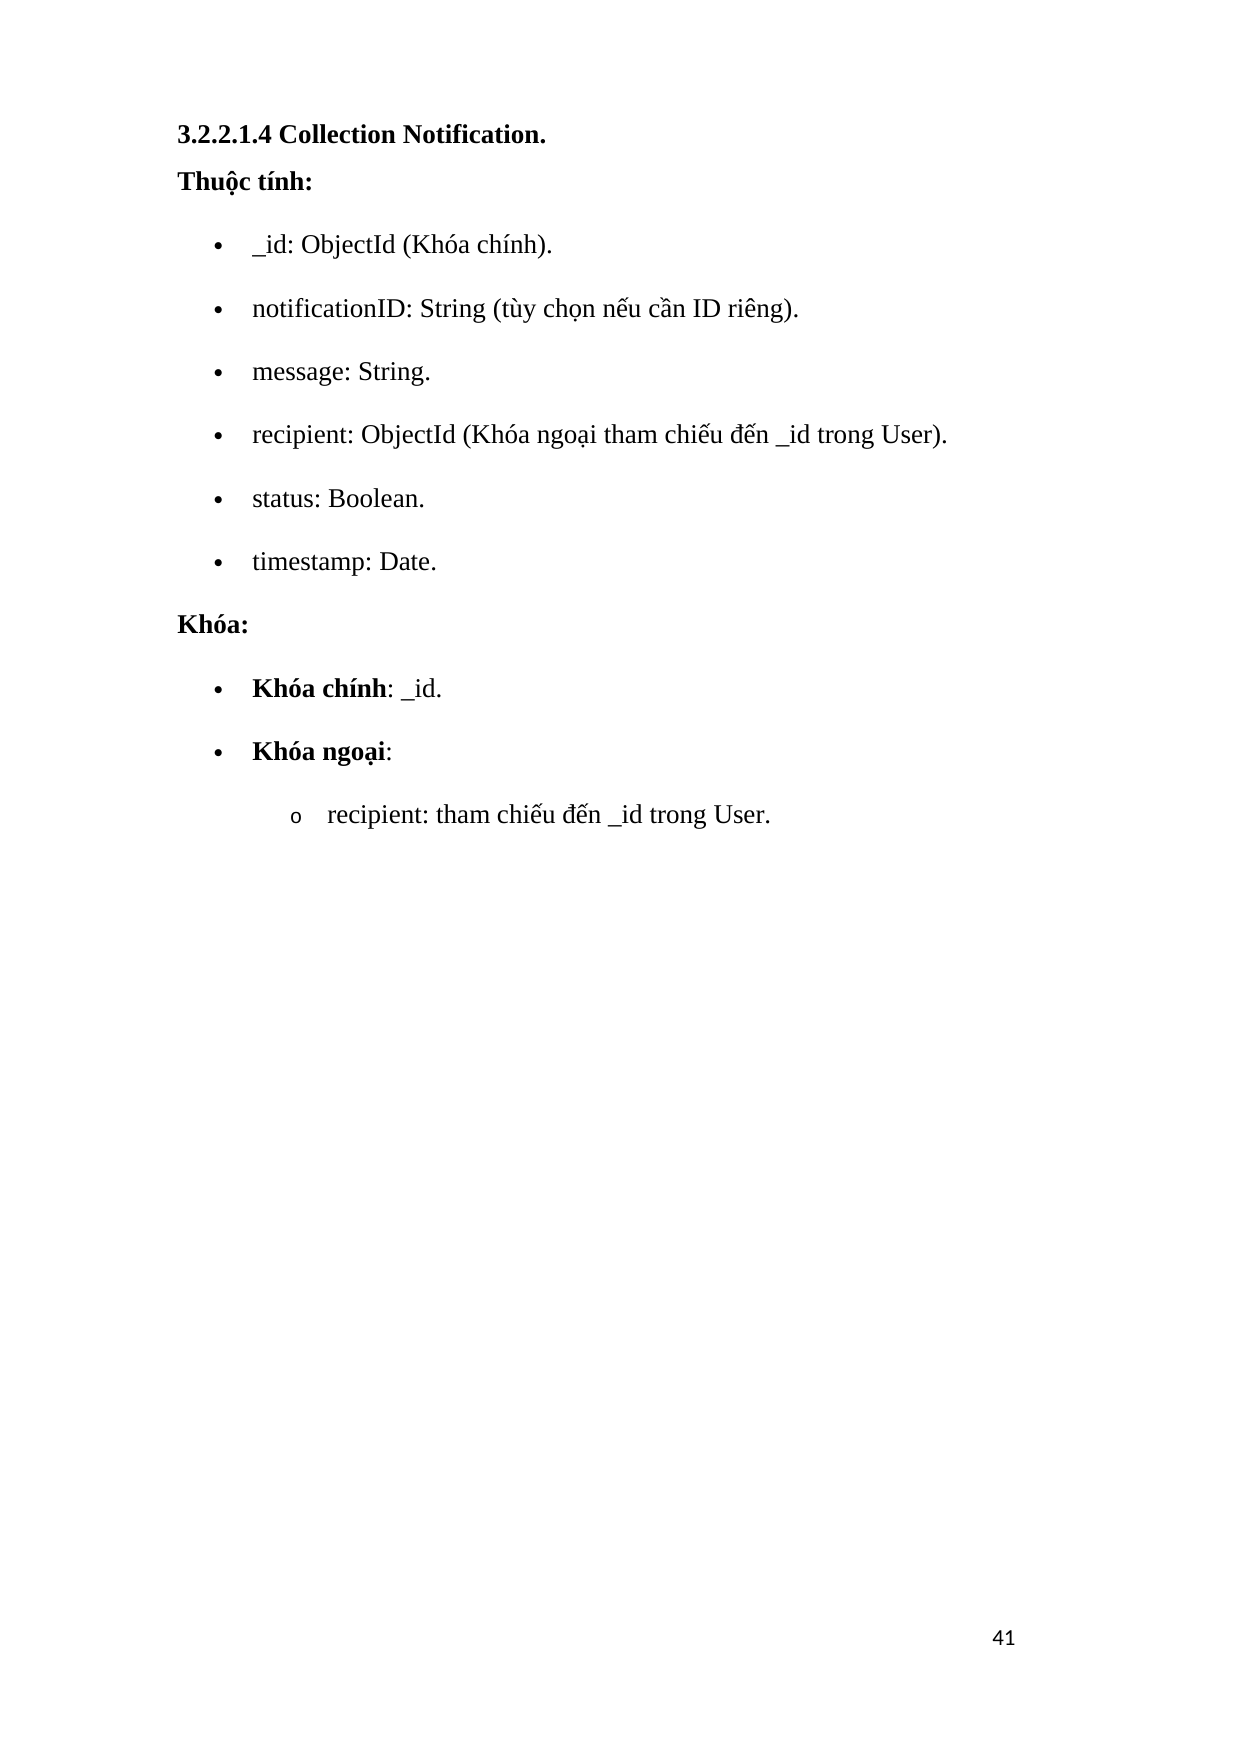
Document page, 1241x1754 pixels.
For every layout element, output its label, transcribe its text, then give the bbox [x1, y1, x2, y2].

list timestamp: Date. [214, 545, 1015, 576]
subtitle 3.2.2.1.4 Collection Notification. [177, 118, 1015, 150]
list Khóa ngoại: [214, 735, 1015, 766]
list Khóa chính: _id. [214, 672, 1015, 703]
list status: Boolean. [214, 482, 1015, 513]
text Thuộc tính: [177, 165, 1015, 196]
list recipient: tham chiếu đến _id trong User. [289, 798, 1015, 830]
list notificationID: String (tùy chọn nếu cần ID riêng). [214, 292, 1015, 323]
list _id: ObjectId (Khóa chính). [214, 228, 1015, 260]
text Khóa: [177, 608, 1015, 640]
list message: String. [214, 355, 1015, 386]
list recipient: ObjectId (Khóa ngoại tham chiếu đến _id trong User). [214, 418, 1015, 450]
